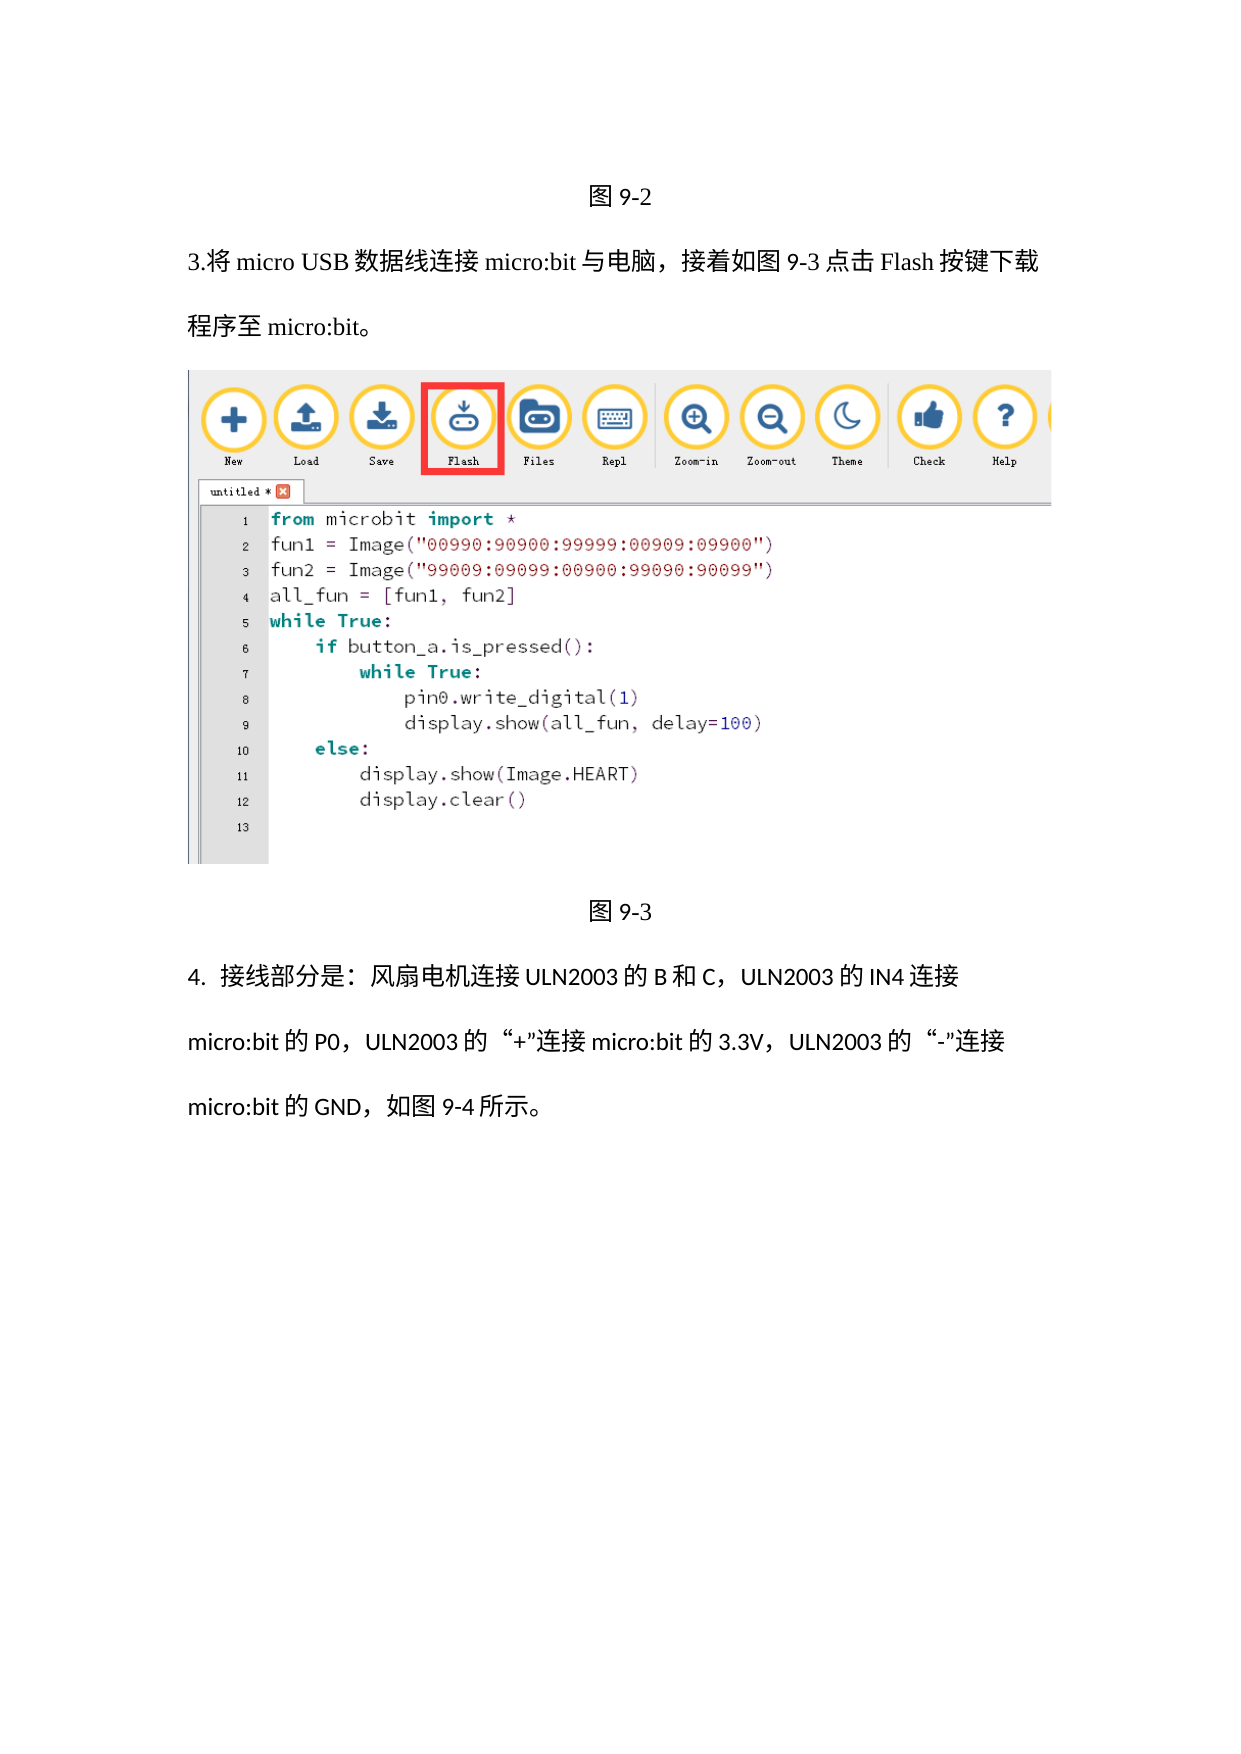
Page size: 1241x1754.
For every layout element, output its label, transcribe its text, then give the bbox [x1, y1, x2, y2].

text 图9-2 [187, 162, 1053, 227]
text 3.将micro USB数据线连接micro:bit与电脑，接着如图9-3点击Flash按键下载程序至micro:bit。 [187, 227, 1053, 357]
picture [187, 370, 1052, 864]
text 图9-3 [187, 877, 1053, 942]
list 接线部分是：风扇电机连接ULN2003的B和C，ULN2003的IN4连接micro:bit的P0，ULN2003的“+”连接micro:bit的3.3V，ULN2003的“-”连接micro:bit的GND，如图9-4所示。 [187, 942, 1053, 1137]
